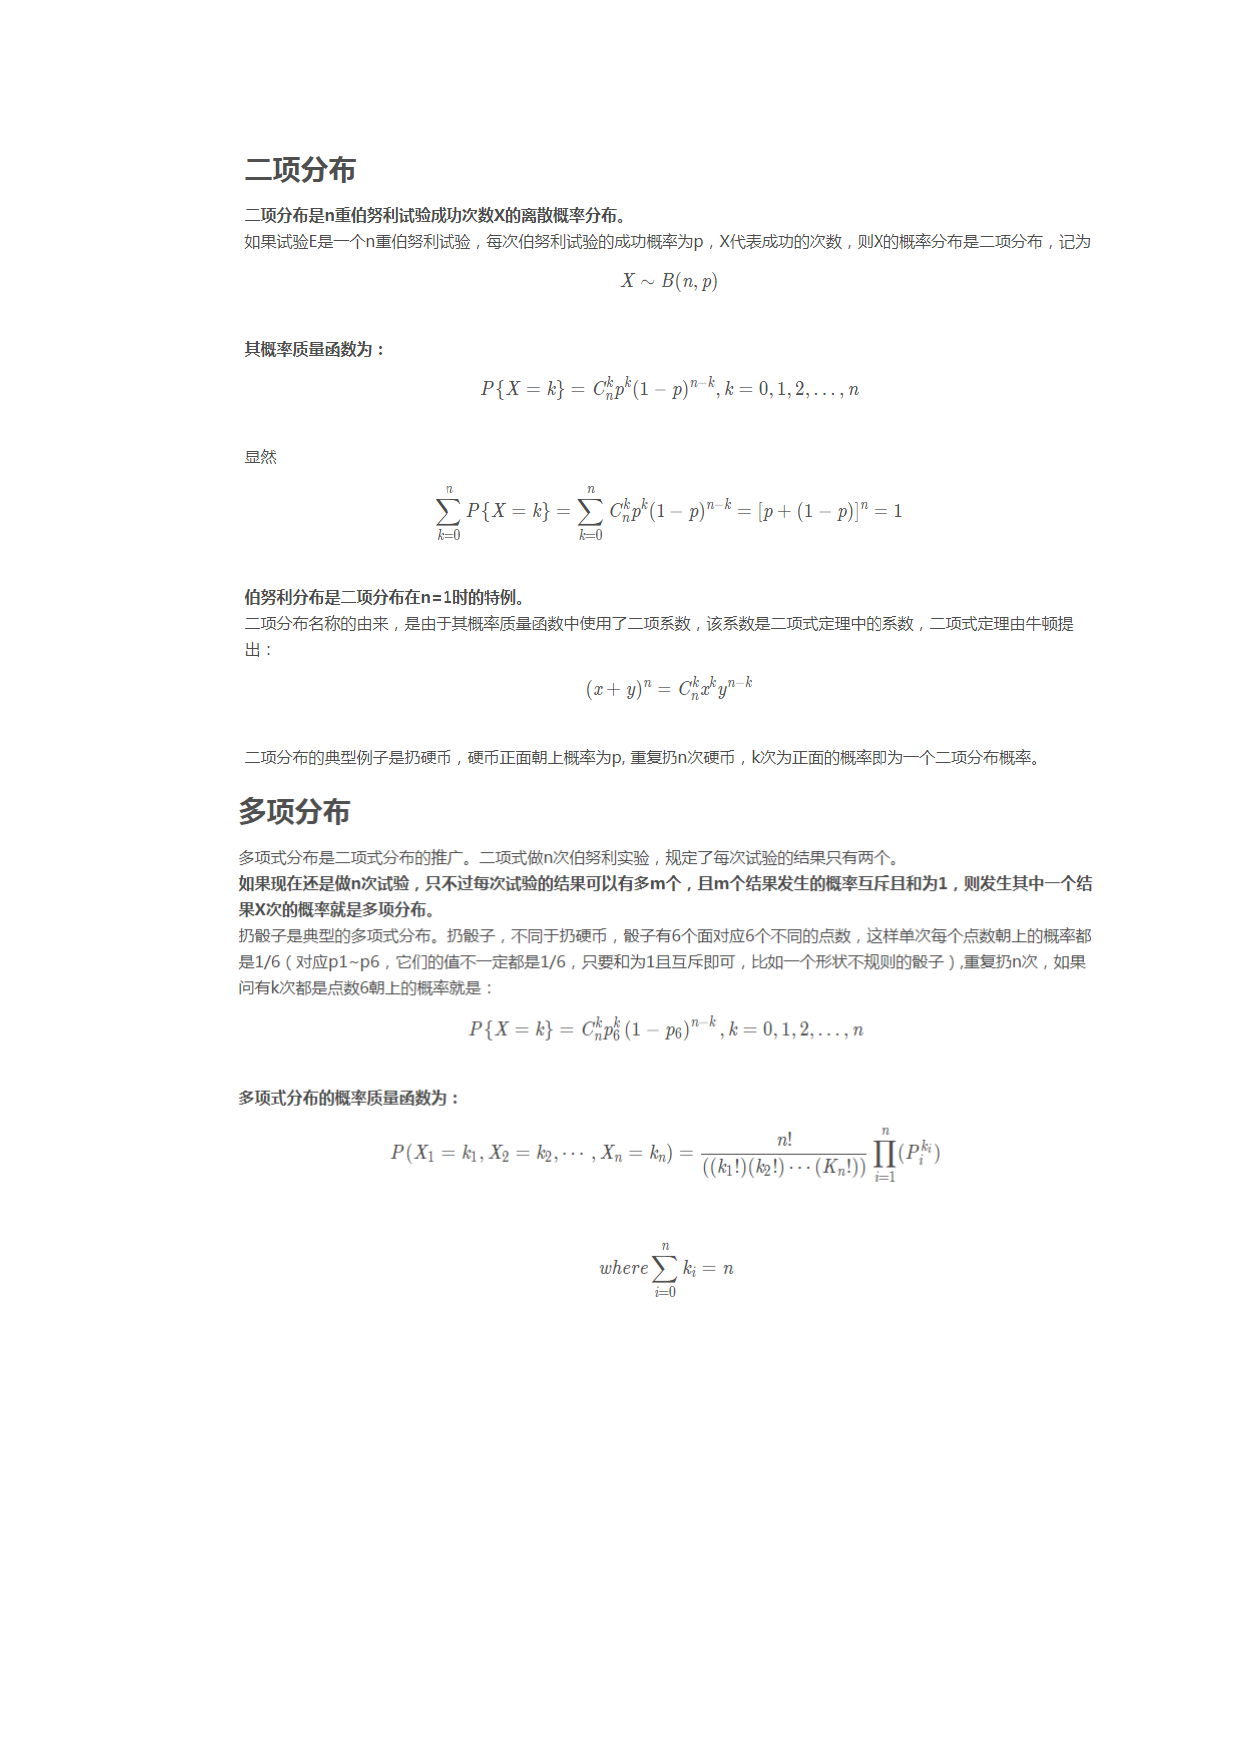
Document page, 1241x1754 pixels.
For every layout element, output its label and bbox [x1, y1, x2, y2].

picture [231, 150, 1097, 769]
picture [231, 789, 1097, 1304]
